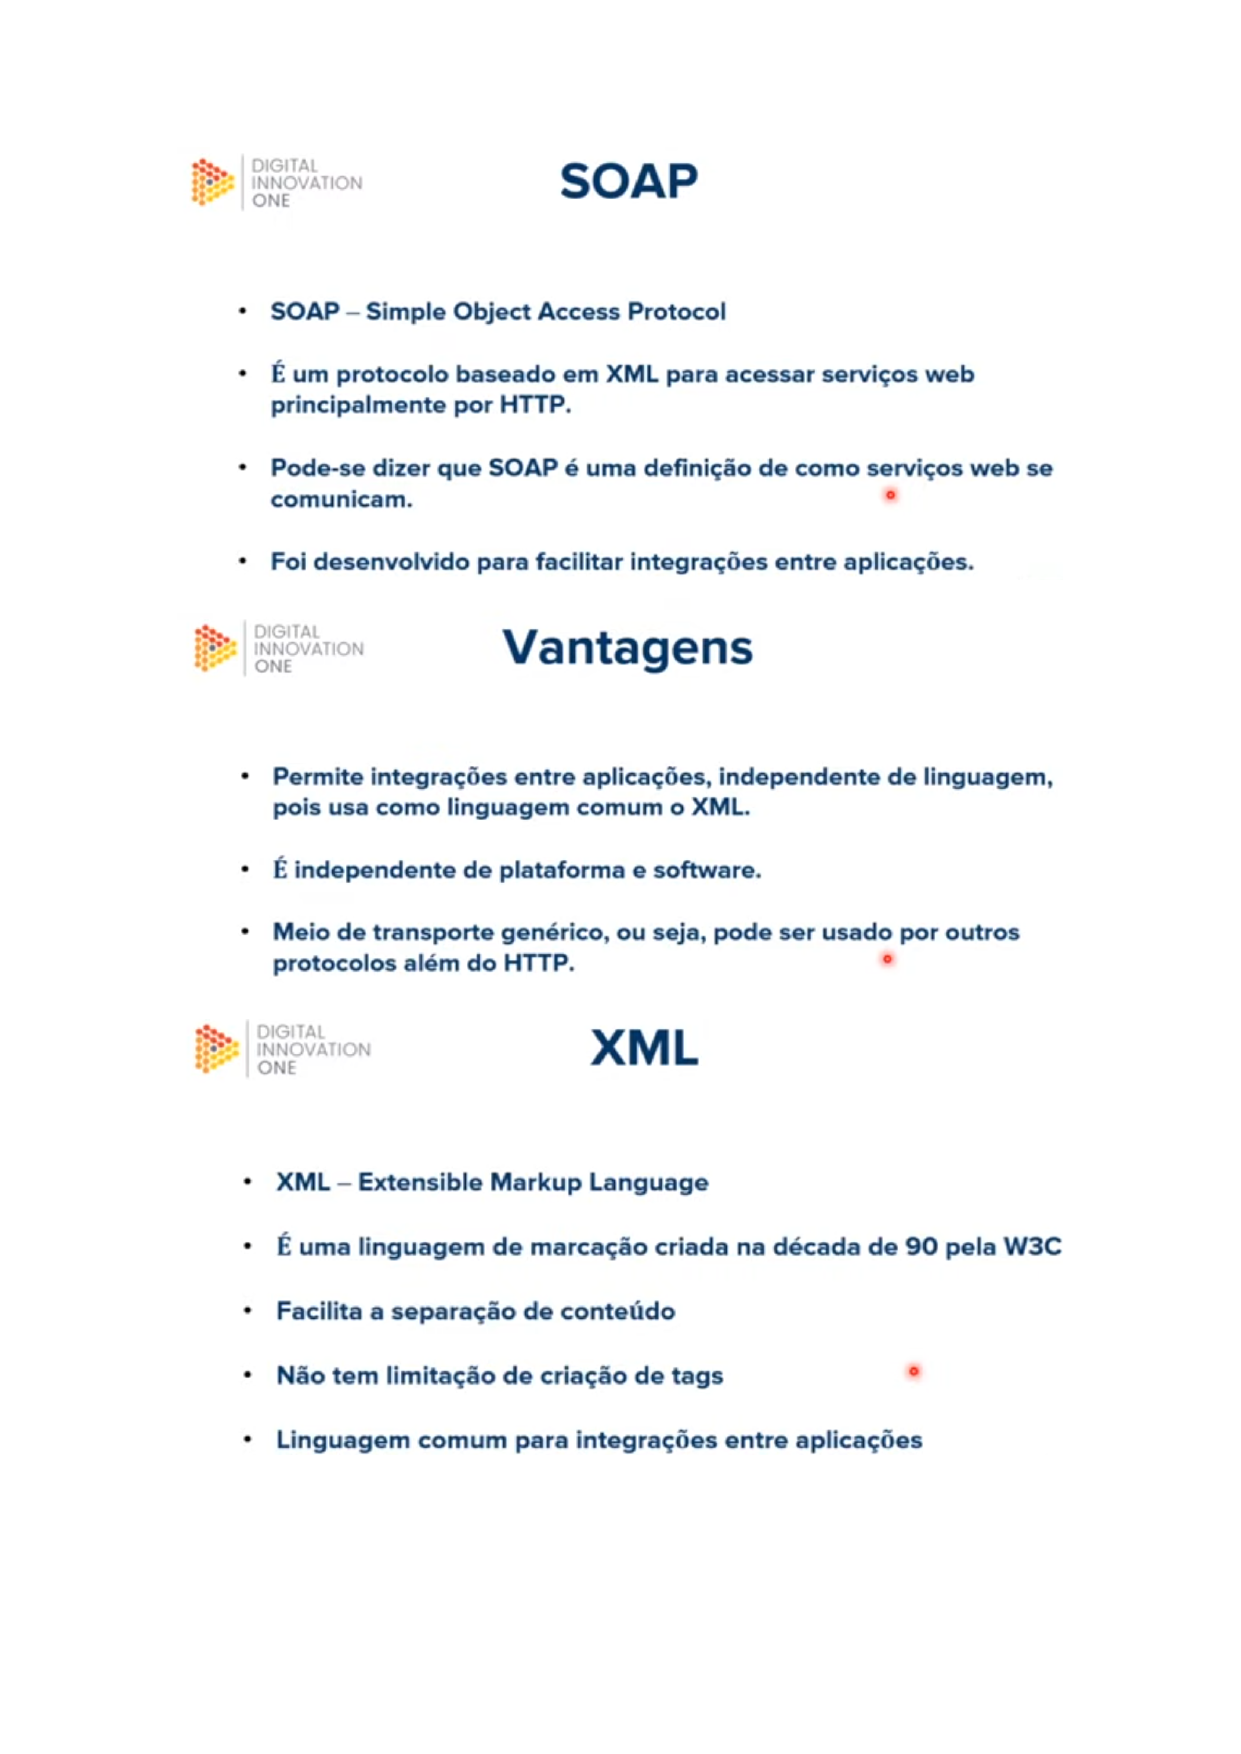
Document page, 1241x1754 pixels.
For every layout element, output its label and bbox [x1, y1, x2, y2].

picture [177, 1019, 1063, 1455]
picture [177, 147, 1063, 580]
picture [177, 598, 1063, 1001]
